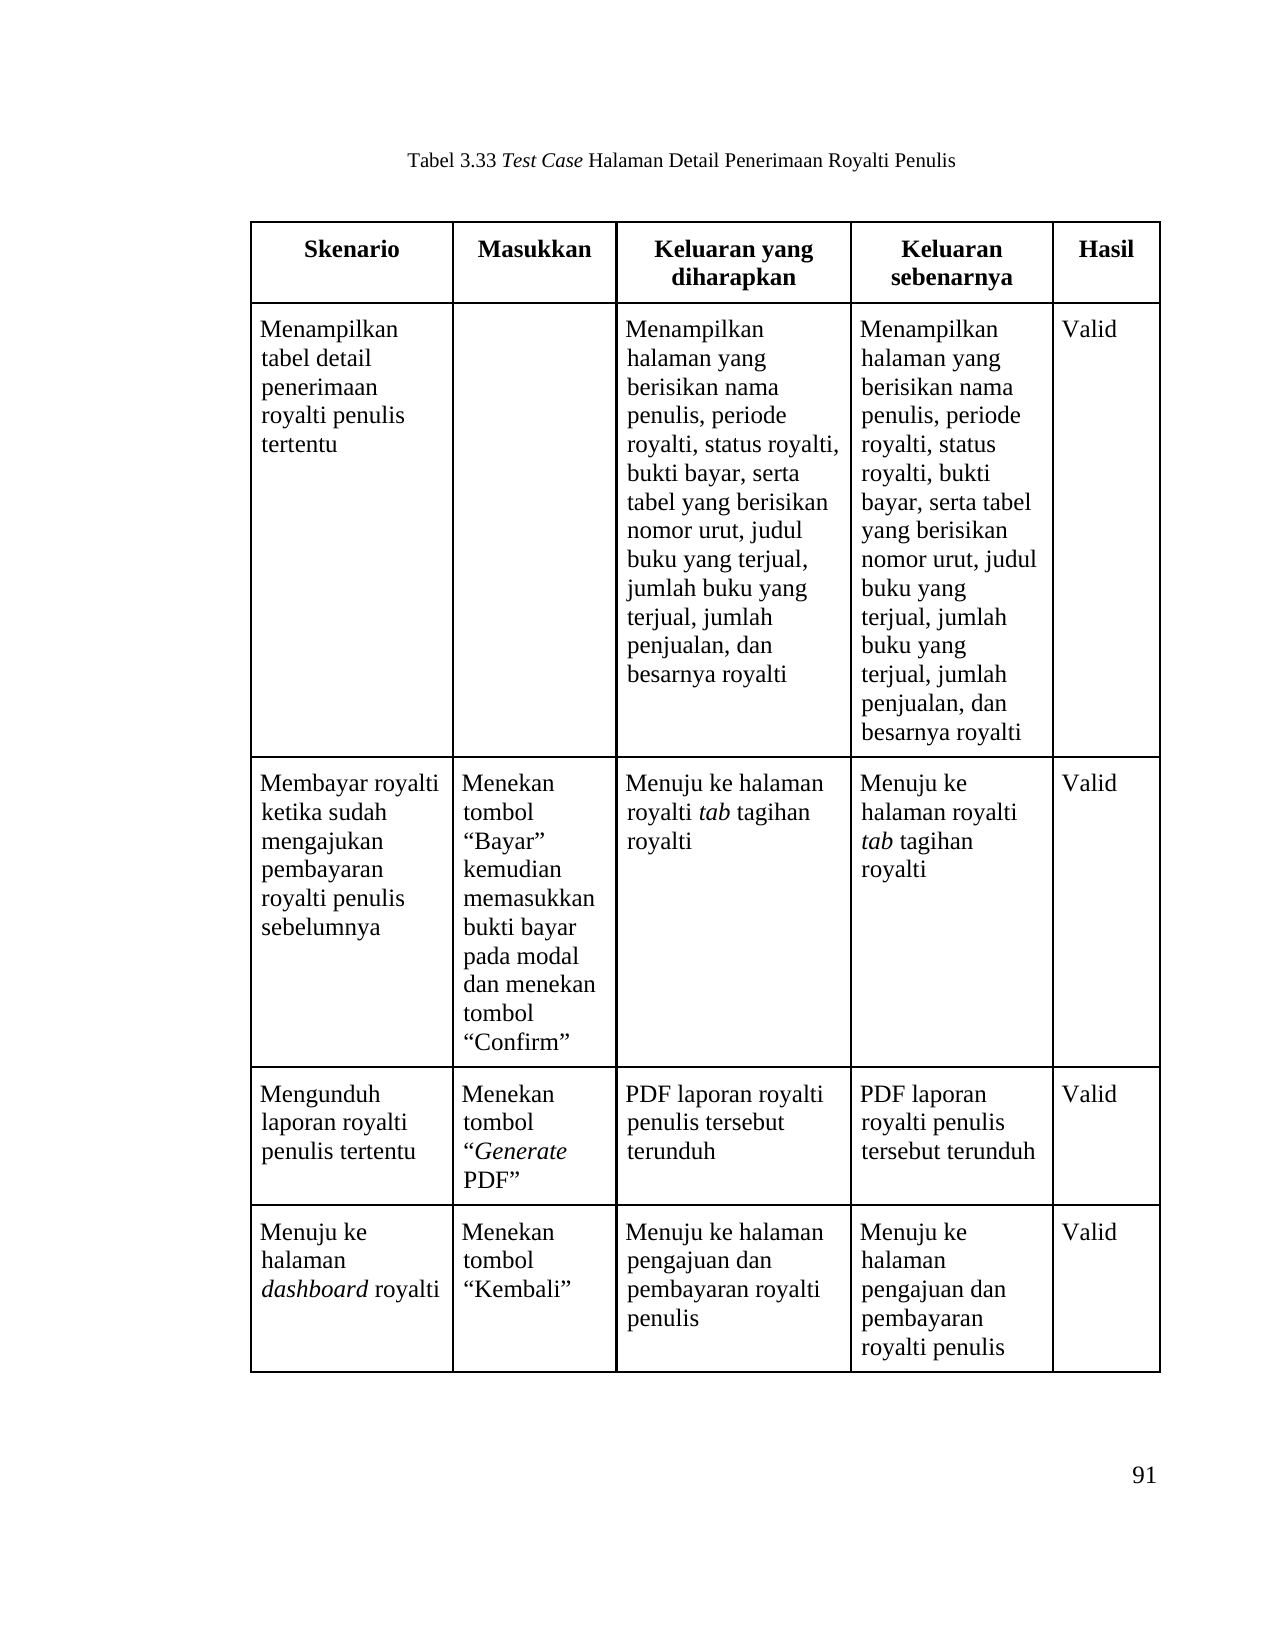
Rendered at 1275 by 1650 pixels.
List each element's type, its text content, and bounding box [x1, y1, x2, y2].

table_cell Menuju ke halaman pengajuan dan pembayaran royalti penulis [618, 1206, 850, 1371]
table_header Hasil [1054, 223, 1159, 302]
table_cell Valid [1054, 304, 1159, 756]
table_cell PDF laporan royalti penulis tersebut terunduh [852, 1068, 1052, 1204]
table_cell Menuju ke halaman royalti tab tagihan royalti [852, 758, 1052, 1066]
table_cell Menuju ke halaman dashboard royalti [252, 1206, 452, 1371]
table_header Skenario [252, 223, 452, 302]
table_cell PDF laporan royalti penulis tersebut terunduh [618, 1068, 850, 1204]
table_cell Menekan tombol “Generate PDF” [454, 1068, 615, 1204]
table_header Keluaran sebenarnya [852, 223, 1052, 302]
table_cell Valid [1054, 1206, 1159, 1371]
table_cell Menampilkan tabel detail penerimaan royalti penulis tertentu [252, 304, 452, 756]
table_header Keluaran yang diharapkan [618, 223, 850, 302]
table_cell Menuju ke halaman pengajuan dan pembayaran royalti penulis [852, 1206, 1052, 1371]
table_cell Menuju ke halaman royalti tab tagihan royalti [618, 758, 850, 1066]
table_cell Membayar royalti ketika sudah mengajukan pembayaran royalti penulis sebelumnya [252, 758, 452, 1066]
table_cell Mengunduh laporan royalti penulis tertentu [252, 1068, 452, 1204]
table_cell [454, 304, 615, 756]
table_cell Menampilkan halaman yang berisikan nama penulis, periode royalti, status royalti, bukti bayar, serta tabel yang berisikan nomor urut, judul buku yang terjual, jumlah buku yang terjual, jumlah penjualan, dan besarnya royalti [852, 304, 1052, 756]
table_cell Menekan tombol “Kembali” [454, 1206, 615, 1371]
table_cell Valid [1054, 1068, 1159, 1204]
table_cell Menekan tombol “Bayar” kemudian memasukkan bukti bayar pada modal dan menekan tombol “Confirm” [454, 758, 615, 1066]
table_header Masukkan [454, 223, 615, 302]
table_cell Menampilkan halaman yang berisikan nama penulis, periode royalti, status royalti, bukti bayar, serta tabel yang berisikan nomor urut, judul buku yang terjual, jumlah buku yang terjual, jumlah penjualan, dan besarnya royalti [618, 304, 850, 756]
table_cell Valid [1054, 758, 1159, 1066]
